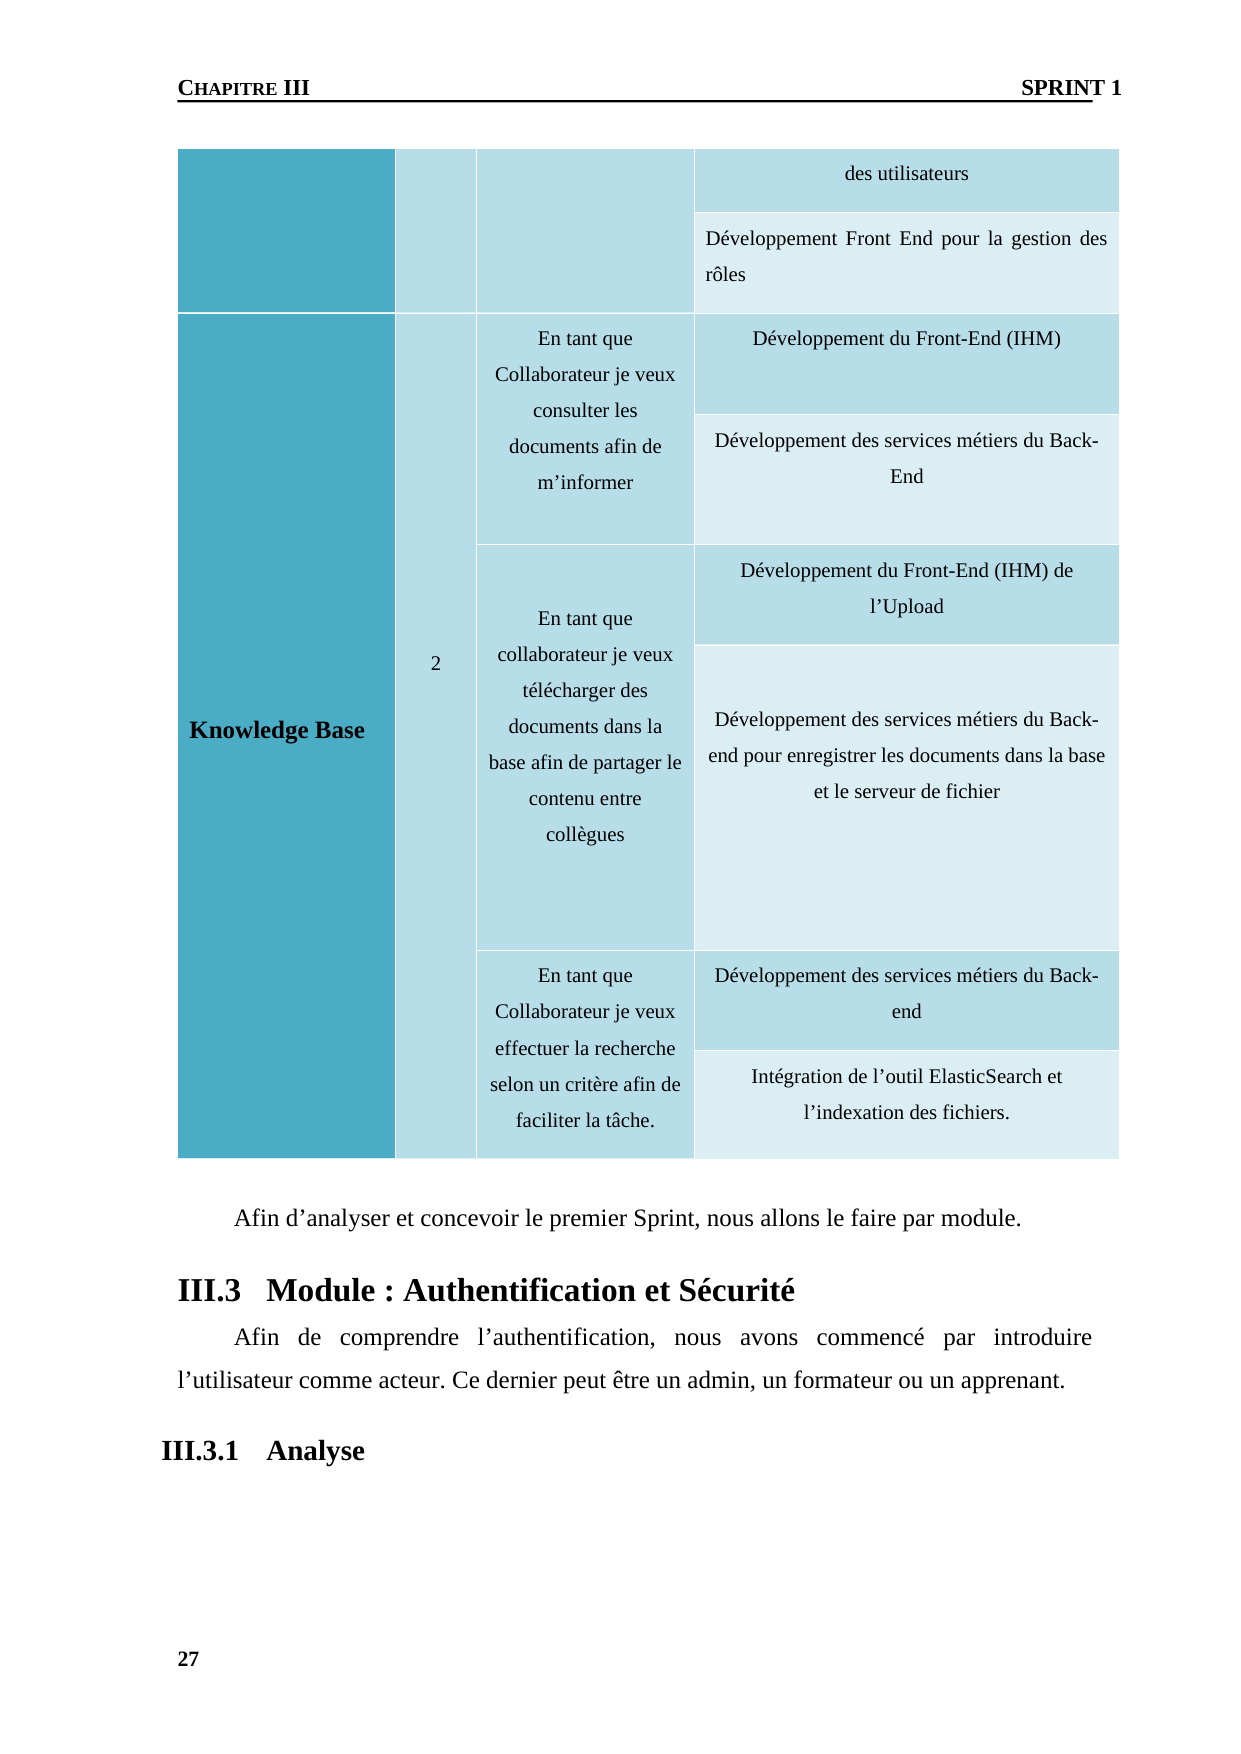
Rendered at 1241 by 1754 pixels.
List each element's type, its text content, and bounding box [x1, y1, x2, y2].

table_cell En tant que Collaborateur je veux consulter les documents afin de m’informer [477, 314, 694, 544]
text Analyse [161, 1433, 1092, 1466]
text Module : Authentification et Sécurité [177, 1271, 1092, 1309]
table_cell En tant que collaborateur je veux télécharger des documents dans la base afin de partager le contenu entre collègues [477, 545, 694, 950]
table_cell Développement des services métiers du Back-End [695, 415, 1119, 544]
table_cell Intégration de l’outil ElasticSearch et l’indexation des fichiers. [695, 1051, 1119, 1158]
table_cell Knowledge Base [178, 314, 395, 1158]
table_cell Développement des services métiers du Back-end pour enregistrer les documents dans la base et le serveur de fichier [695, 646, 1119, 950]
text Afin de comprendre l’authentification, nous avons commencé par introduire l’utilisateur comme acteur. Ce dernier peut être un admin, un formateur ou un apprenant. [177, 1322, 1092, 1393]
table_cell Développement du Front-End (IHM) de l’Upload [695, 545, 1119, 644]
table_cell Développement Front End pour la gestion des rôles [695, 213, 1119, 312]
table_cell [695, 149, 1119, 212]
text Afin d’analyser et concevoir le premier Sprint, nous allons le faire par module. [177, 1203, 1092, 1231]
table_cell Développement des services métiers du Back-end [695, 951, 1119, 1050]
table_cell Développement du Front-End (IHM) [695, 314, 1119, 414]
table_cell 2 [396, 314, 476, 1158]
table_cell En tant que Collaborateur je veux effectuer la recherche selon un critère afin de faciliter la tâche. [477, 951, 694, 1158]
